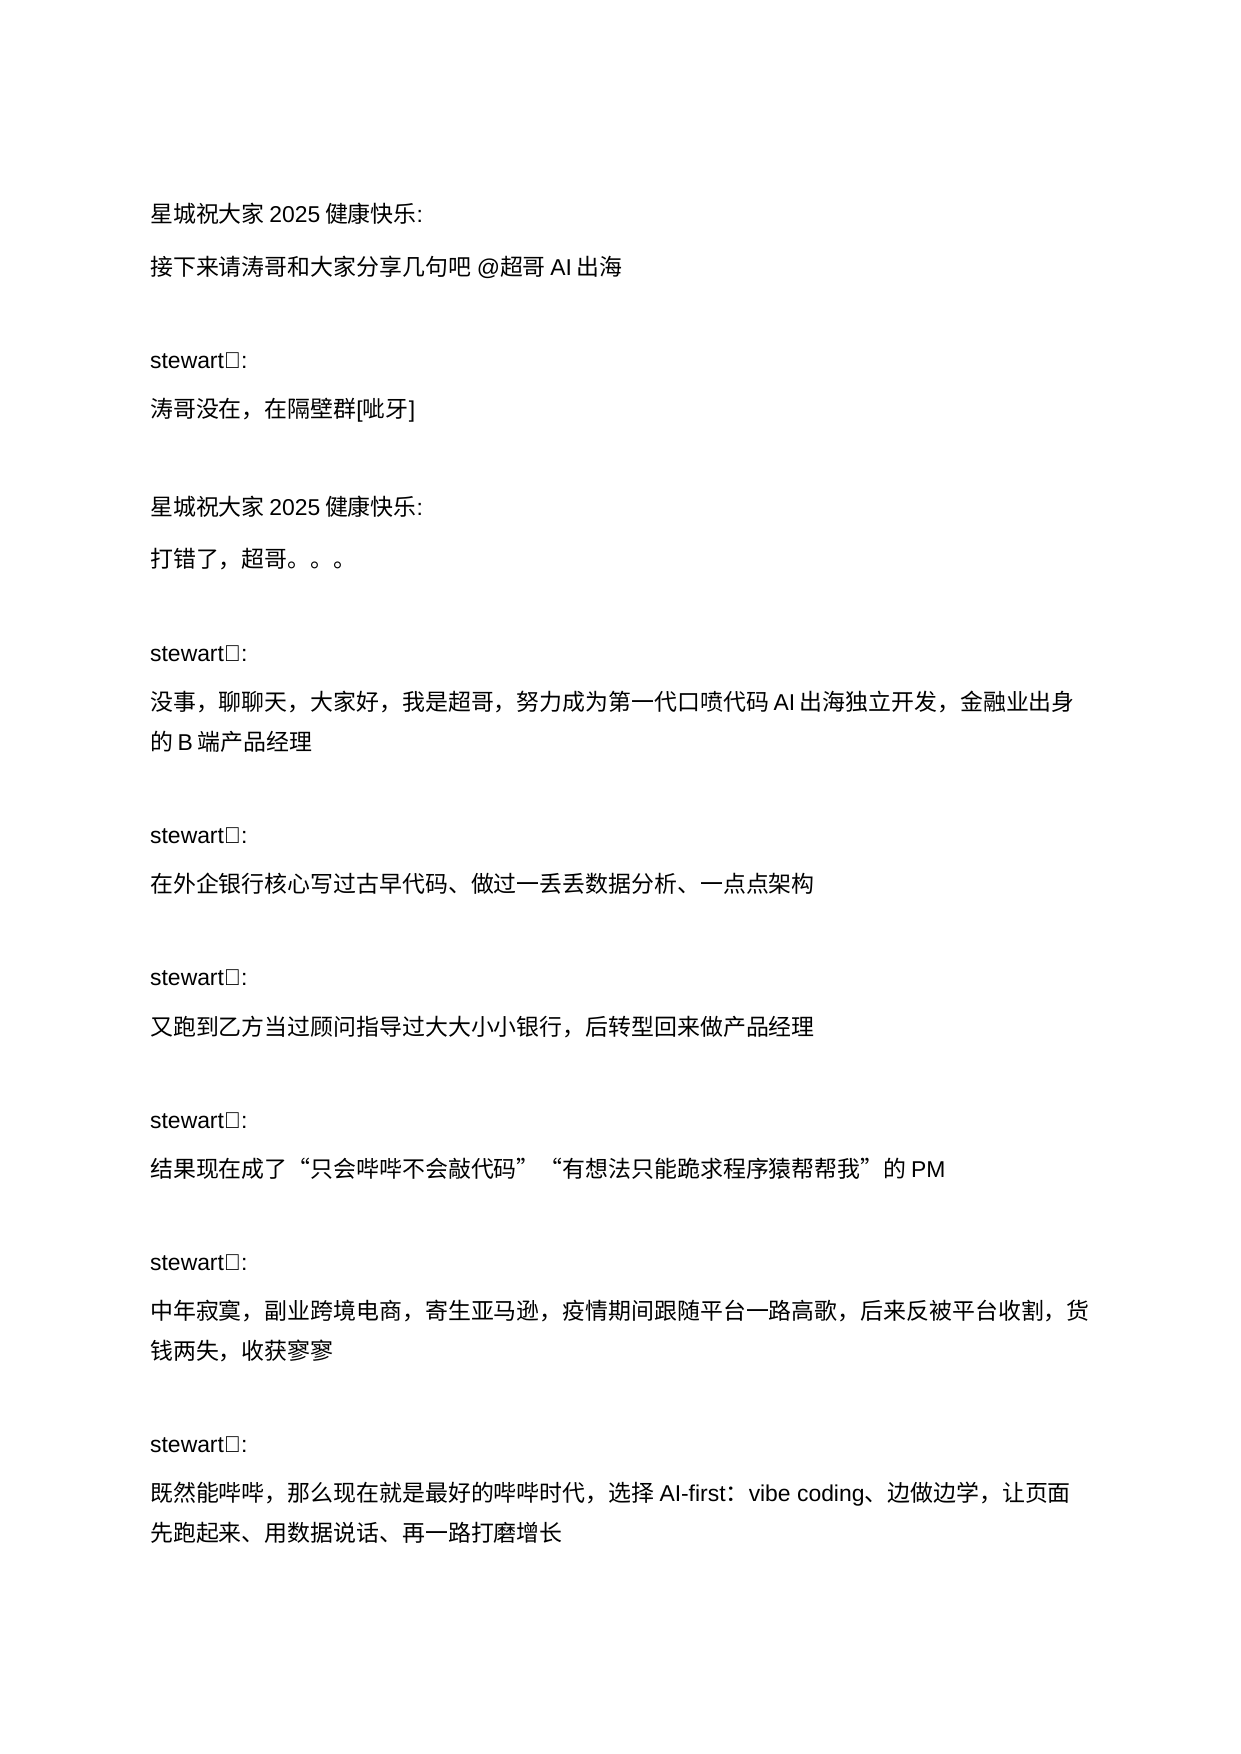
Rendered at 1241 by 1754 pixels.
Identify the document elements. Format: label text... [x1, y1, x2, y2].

text stewart🤔: [150, 1431, 1090, 1458]
text 在外企银行核心写过古早代码、做过一丢丢数据分析、一点点架构 [150, 866, 1090, 899]
text stewart🤔: [150, 1107, 1090, 1133]
text stewart🤔: [150, 640, 1090, 666]
text 星城祝大家2025健康快乐: [150, 196, 1090, 229]
text 结果现在成了“只会哔哔不会敲代码”“有想法只能跪求程序猿帮帮我”的PM [150, 1151, 1090, 1184]
text stewart🤔: [150, 1249, 1090, 1275]
text 又跑到乙方当过顾问指导过大大小小银行，后转型回来做产品经理 [150, 1008, 1090, 1042]
text 打错了，超哥。。。 [150, 541, 1090, 574]
text stewart🤔: [150, 964, 1090, 991]
text 接下来请涛哥和大家分享几句吧 @超哥AI出海 [150, 248, 1090, 282]
text 星城祝大家2025健康快乐: [150, 489, 1090, 522]
text 既然能哔哔，那么现在就是最好的哔哔时代，选择 AI-first：vibe coding、边做边学，让页面先跑起来、用数据说话、再一路打磨增长 [150, 1475, 1090, 1548]
text stewart🤔: [150, 822, 1090, 848]
text 涛哥没在，在隔壁群[呲牙] [150, 391, 1090, 424]
text 中年寂寞，副业跨境电商，寄生亚马逊，疫情期间跟随平台一路高歌，后来反被平台收割，货钱两失，收获寥寥 [150, 1293, 1090, 1366]
text stewart🤔: [150, 347, 1090, 373]
text 没事，聊聊天，大家好，我是超哥，努力成为第一代口喷代码AI出海独立开发，金融业出身的B端产品经理 [150, 684, 1090, 757]
